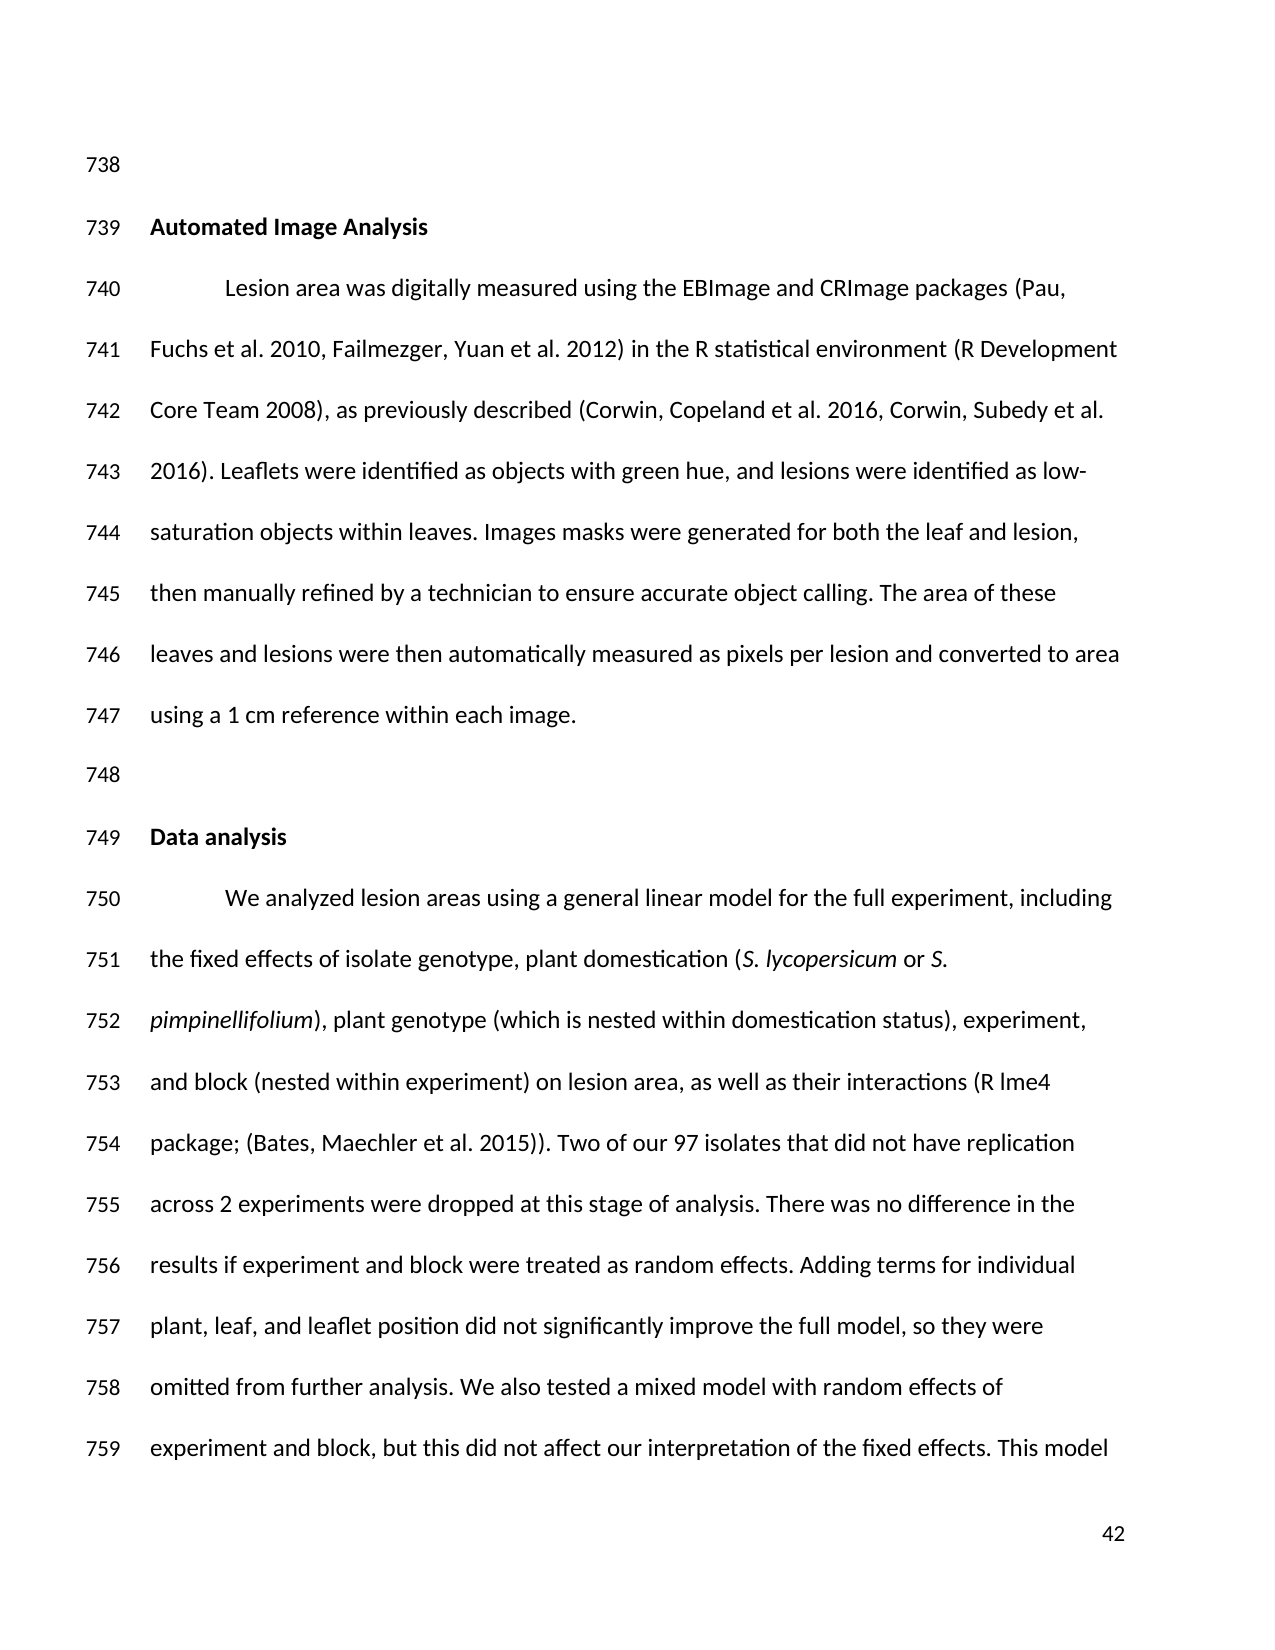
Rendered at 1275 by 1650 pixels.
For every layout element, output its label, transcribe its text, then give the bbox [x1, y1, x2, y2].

text Lesion area was digitally measured using the EBImage and CRImage packages (Pau, Fuchs et al. 2010, Failmezger, Yuan et al. 2012) in the R statistical environment (R Development Core Team 2008), as previously described (Corwin, Copeland et al. 2016, Corwin, Subedy et al. 2016). Leaflets were identified as objects with green hue, and lesions were identified as low-saturation objects within leaves. Images masks were generated for both the leaf and lesion, then manually refined by a technician to ensure accurate object calling. The area of these leaves and lesions were then automatically measured as pixels per lesion and converted to area using a 1 cm reference within each image. [150, 272, 1125, 730]
text Automated Image Analysis [150, 211, 1125, 242]
text Data analysis [150, 821, 1125, 852]
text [150, 882, 1125, 1462]
